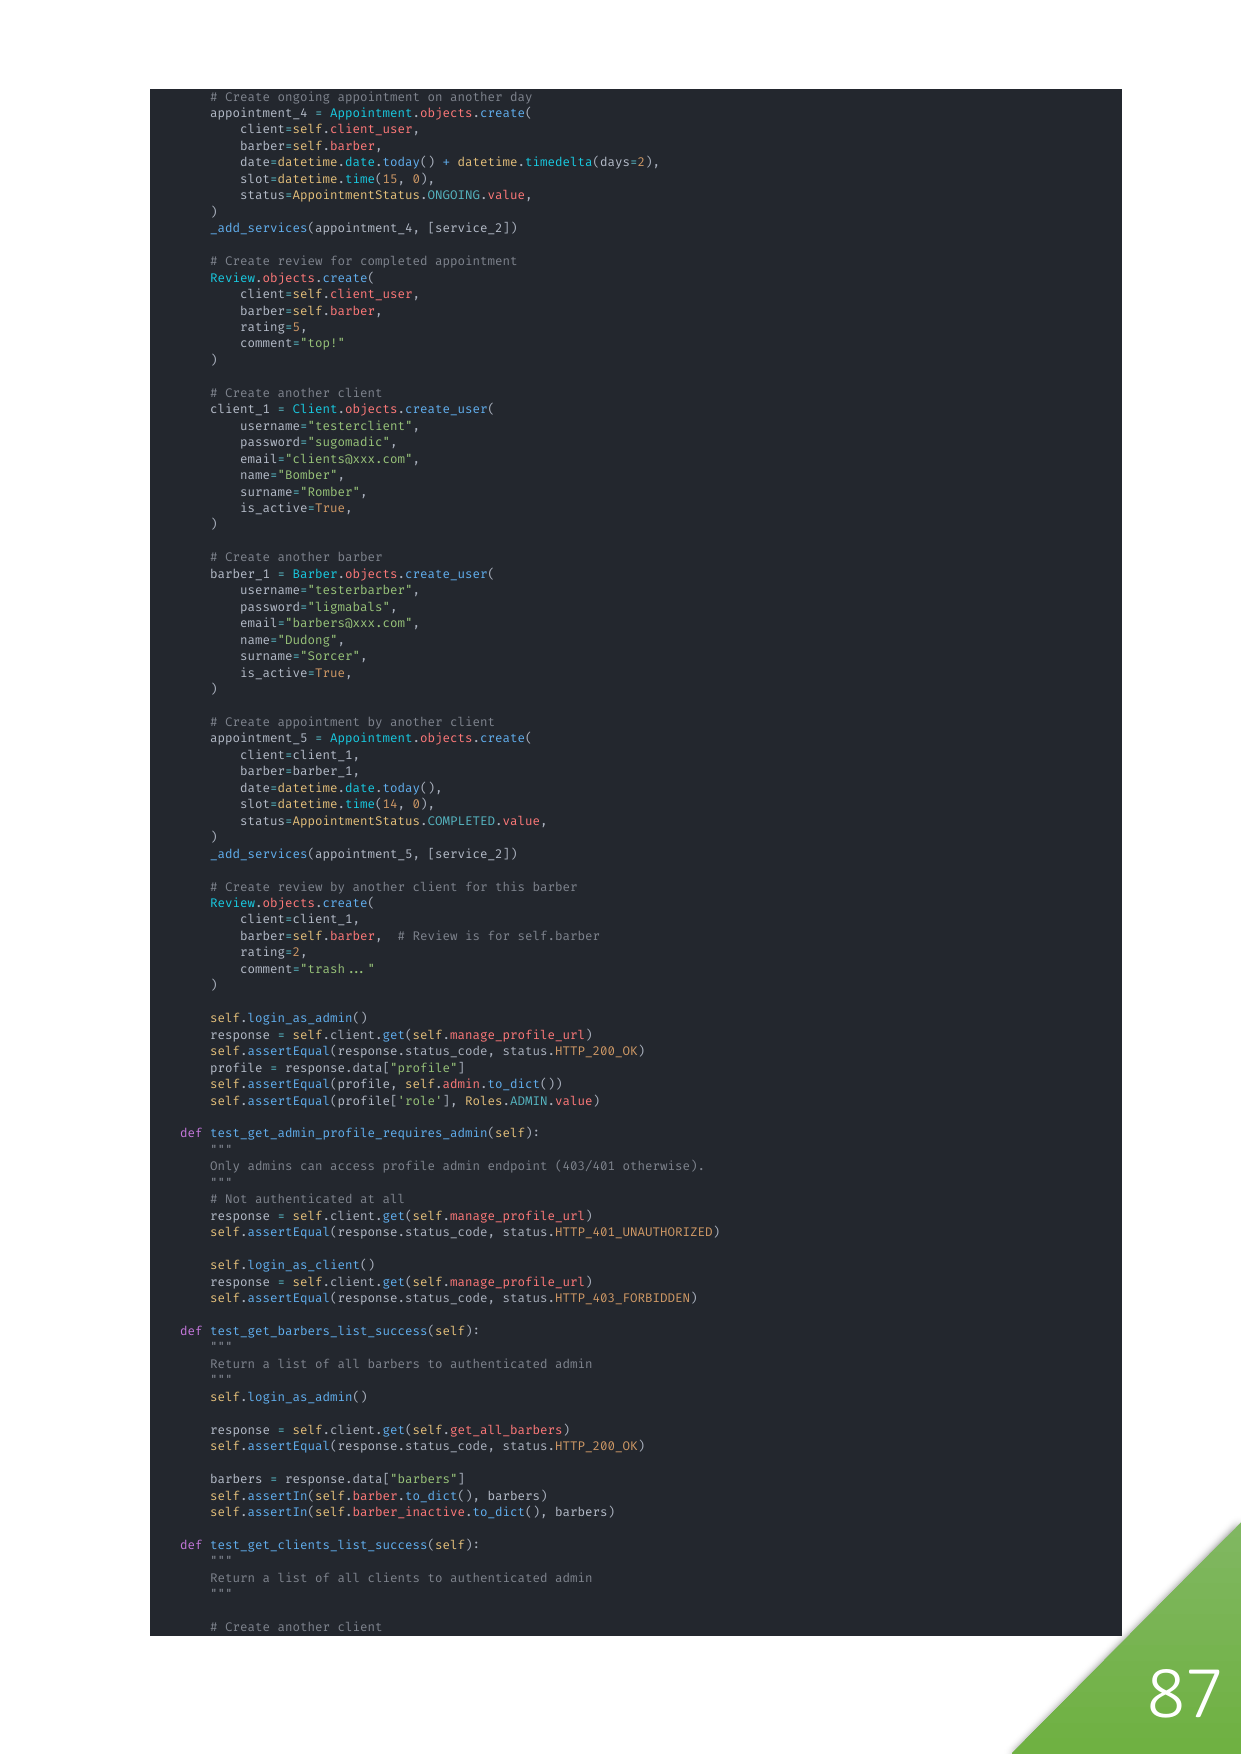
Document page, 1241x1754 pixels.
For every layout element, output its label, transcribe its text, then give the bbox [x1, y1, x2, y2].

text _add_services(appointment_5, [service_2]) [150, 846, 1122, 862]
text barber=barber_1, [150, 763, 1122, 780]
text Only admins can access profile admin endpoint (403/401 otherwise). [150, 1158, 1122, 1175]
text slot=datetime.time(15, 0), [150, 171, 1122, 187]
text _add_services(appointment_4, [service_2]) [150, 220, 1122, 237]
text email="barbers@xxx.com", [150, 615, 1122, 632]
text name="Bomber", [150, 467, 1122, 484]
text self.login_as_client() [150, 1257, 1122, 1274]
text def test_get_admin_profile_requires_admin(self): [150, 1126, 1122, 1142]
text Review.objects.create( [150, 895, 1122, 912]
text barber=self.barber, [150, 138, 1122, 154]
text # Create appointment by another client [150, 714, 1122, 731]
text # Create another client [150, 1619, 1122, 1636]
text """ [150, 1175, 1122, 1191]
text self.assertEqual(profile, self.admin.to_dict()) [150, 1076, 1122, 1093]
text Return a list of all clients to authenticated admin [150, 1570, 1122, 1586]
text response = self.client.get(self.get_all_barbers) [150, 1422, 1122, 1438]
text barber=self.barber, # Review is for self.barber [150, 928, 1122, 944]
text status=AppointmentStatus.ONGOING.value, [150, 187, 1122, 204]
text # Create review for completed appointment [150, 253, 1122, 270]
text Review.objects.create( [150, 270, 1122, 286]
text # Create review by another client for this barber [150, 879, 1122, 895]
text """ [150, 1586, 1122, 1603]
text surname="Romber", [150, 484, 1122, 500]
text ) [150, 681, 1122, 698]
text """ [150, 1553, 1122, 1570]
text client_1 = Client.objects.create_user( [150, 401, 1122, 418]
text comment="top!" [150, 336, 1122, 352]
text # Create another barber [150, 549, 1122, 566]
text password="sugomadic", [150, 434, 1122, 451]
text self.assertEqual(response.status_code, status.HTTP_200_OK) [150, 1438, 1122, 1455]
text ) [150, 204, 1122, 220]
text # Not authenticated at all [150, 1191, 1122, 1208]
text barbers = response.data["barbers"] [150, 1471, 1122, 1488]
text rating=5, [150, 319, 1122, 336]
text response = self.client.get(self.manage_profile_url) [150, 1208, 1122, 1224]
text self.assertEqual(response.status_code, status.HTTP_401_UNAUTHORIZED) [150, 1224, 1122, 1241]
text client=client_1, [150, 912, 1122, 928]
text status=AppointmentStatus.COMPLETED.value, [150, 813, 1122, 829]
text self.assertIn(self.barber_inactive.to_dict(), barbers) [150, 1504, 1122, 1521]
text ) [150, 977, 1122, 994]
text self.assertIn(self.barber.to_dict(), barbers) [150, 1488, 1122, 1504]
text self.login_as_admin() [150, 1010, 1122, 1027]
text # Create another client [150, 385, 1122, 401]
text self.login_as_admin() [150, 1389, 1122, 1405]
text barber_1 = Barber.objects.create_user( [150, 566, 1122, 582]
text rating=2, [150, 944, 1122, 961]
text slot=datetime.time(14, 0), [150, 796, 1122, 813]
text """ [150, 1372, 1122, 1389]
text password="ligmabals", [150, 599, 1122, 615]
text name="Dudong", [150, 632, 1122, 648]
text email="clients@xxx.com", [150, 451, 1122, 467]
text # Create ongoing appointment on another day [150, 89, 1122, 105]
text appointment_4 = Appointment.objects.create( [150, 105, 1122, 122]
text """ [150, 1142, 1122, 1158]
text comment="trash..." [150, 961, 1122, 977]
text date=datetime.date.today(), [150, 780, 1122, 796]
text barber=self.barber, [150, 303, 1122, 319]
text def test_get_clients_list_success(self): [150, 1537, 1122, 1553]
text client=self.client_user, [150, 122, 1122, 138]
text appointment_5 = Appointment.objects.create( [150, 731, 1122, 747]
text def test_get_barbers_list_success(self): [150, 1323, 1122, 1339]
text self.assertEqual(response.status_code, status.HTTP_200_OK) [150, 1043, 1122, 1060]
text self.assertEqual(profile['role'], Roles.ADMIN.value) [150, 1093, 1122, 1109]
text is_active=True, [150, 665, 1122, 681]
text ) [150, 517, 1122, 533]
text profile = response.data["profile"] [150, 1060, 1122, 1076]
text ) [150, 352, 1122, 368]
text client=self.client_user, [150, 286, 1122, 303]
text ) [150, 829, 1122, 846]
text """ [150, 1339, 1122, 1356]
text self.assertEqual(response.status_code, status.HTTP_403_FORBIDDEN) [150, 1290, 1122, 1307]
text date=datetime.date.today() + datetime.timedelta(days=2), [150, 154, 1122, 171]
text username="testerbarber", [150, 582, 1122, 599]
text is_active=True, [150, 500, 1122, 517]
text Return a list of all barbers to authenticated admin [150, 1356, 1122, 1372]
text response = self.client.get(self.manage_profile_url) [150, 1027, 1122, 1043]
text client=client_1, [150, 747, 1122, 763]
text username="testerclient", [150, 418, 1122, 434]
text response = self.client.get(self.manage_profile_url) [150, 1274, 1122, 1290]
text surname="Sorcer", [150, 648, 1122, 665]
